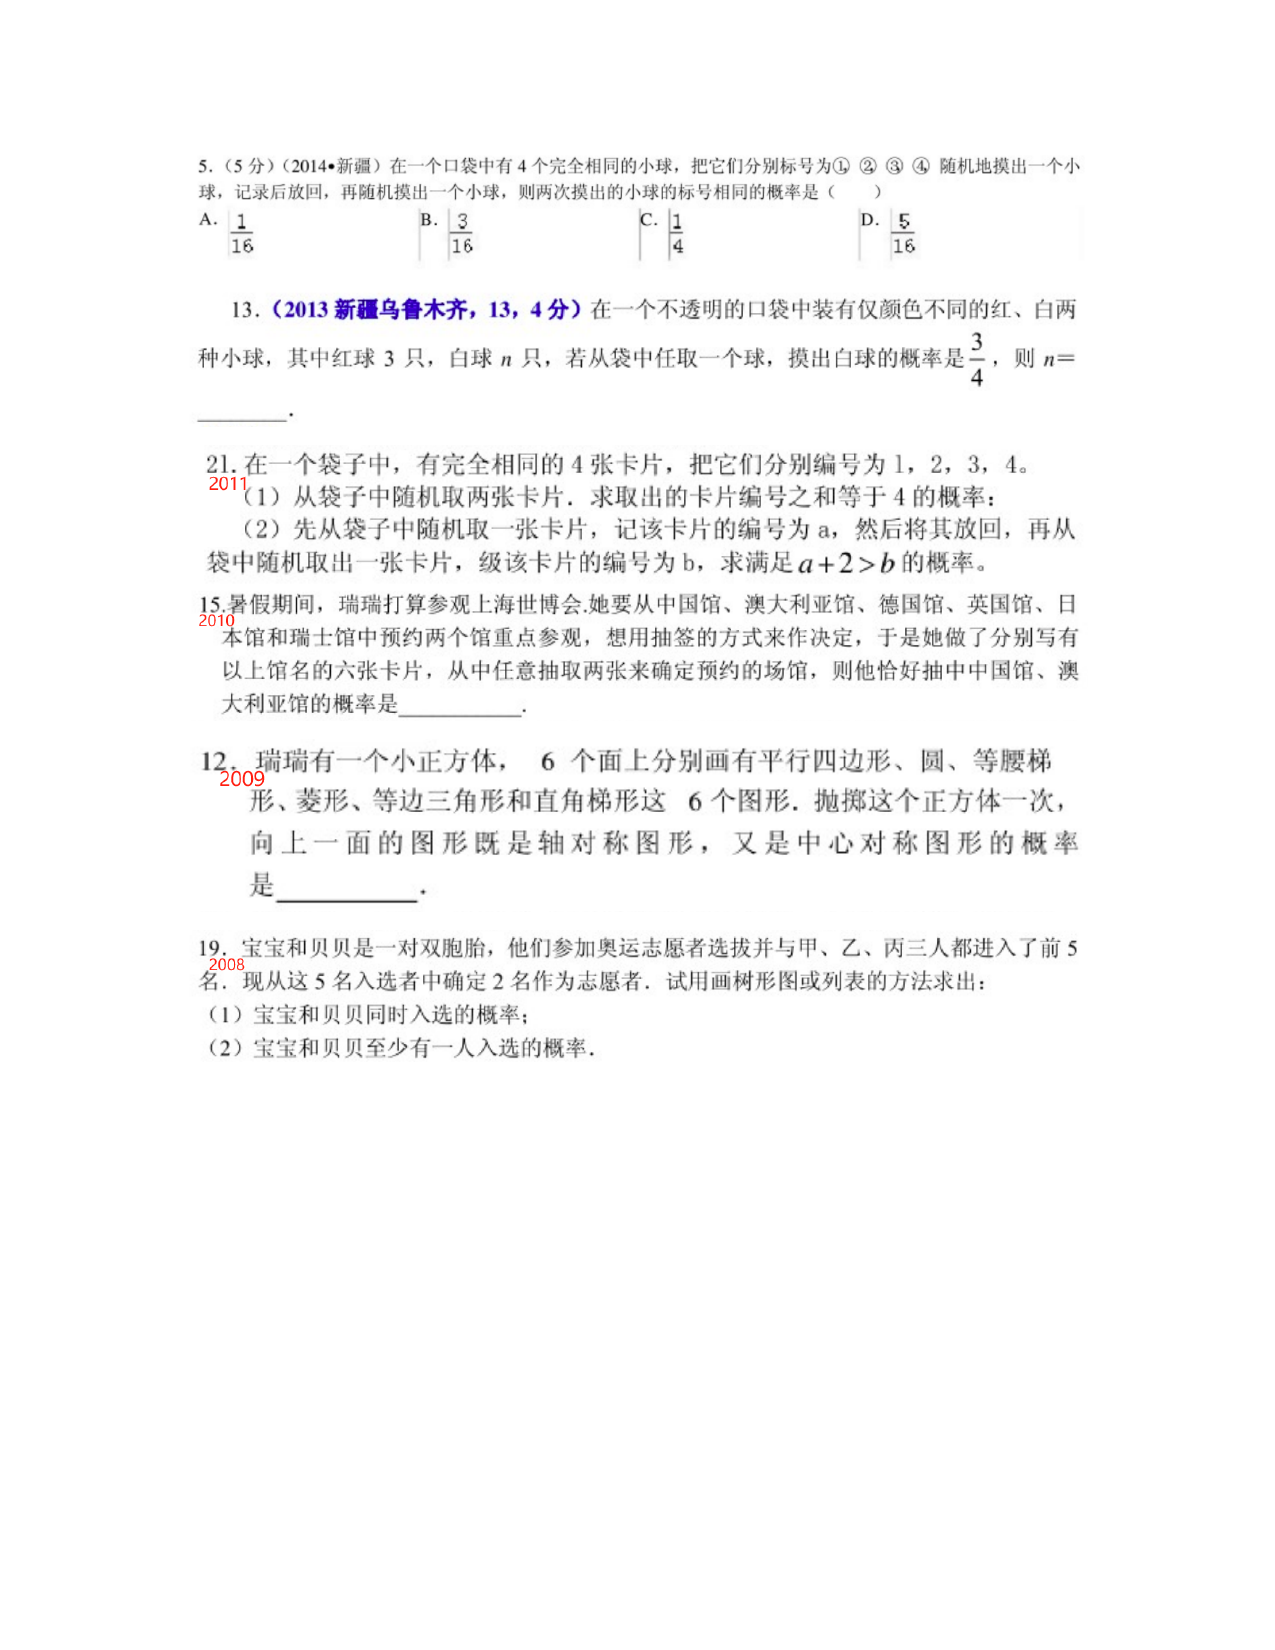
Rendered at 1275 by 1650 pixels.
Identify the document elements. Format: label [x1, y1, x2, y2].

picture [187, 288, 1088, 427]
picture [187, 930, 1088, 1067]
picture [187, 586, 1088, 721]
picture [187, 445, 1088, 585]
picture [187, 150, 1088, 270]
picture [187, 739, 1088, 912]
